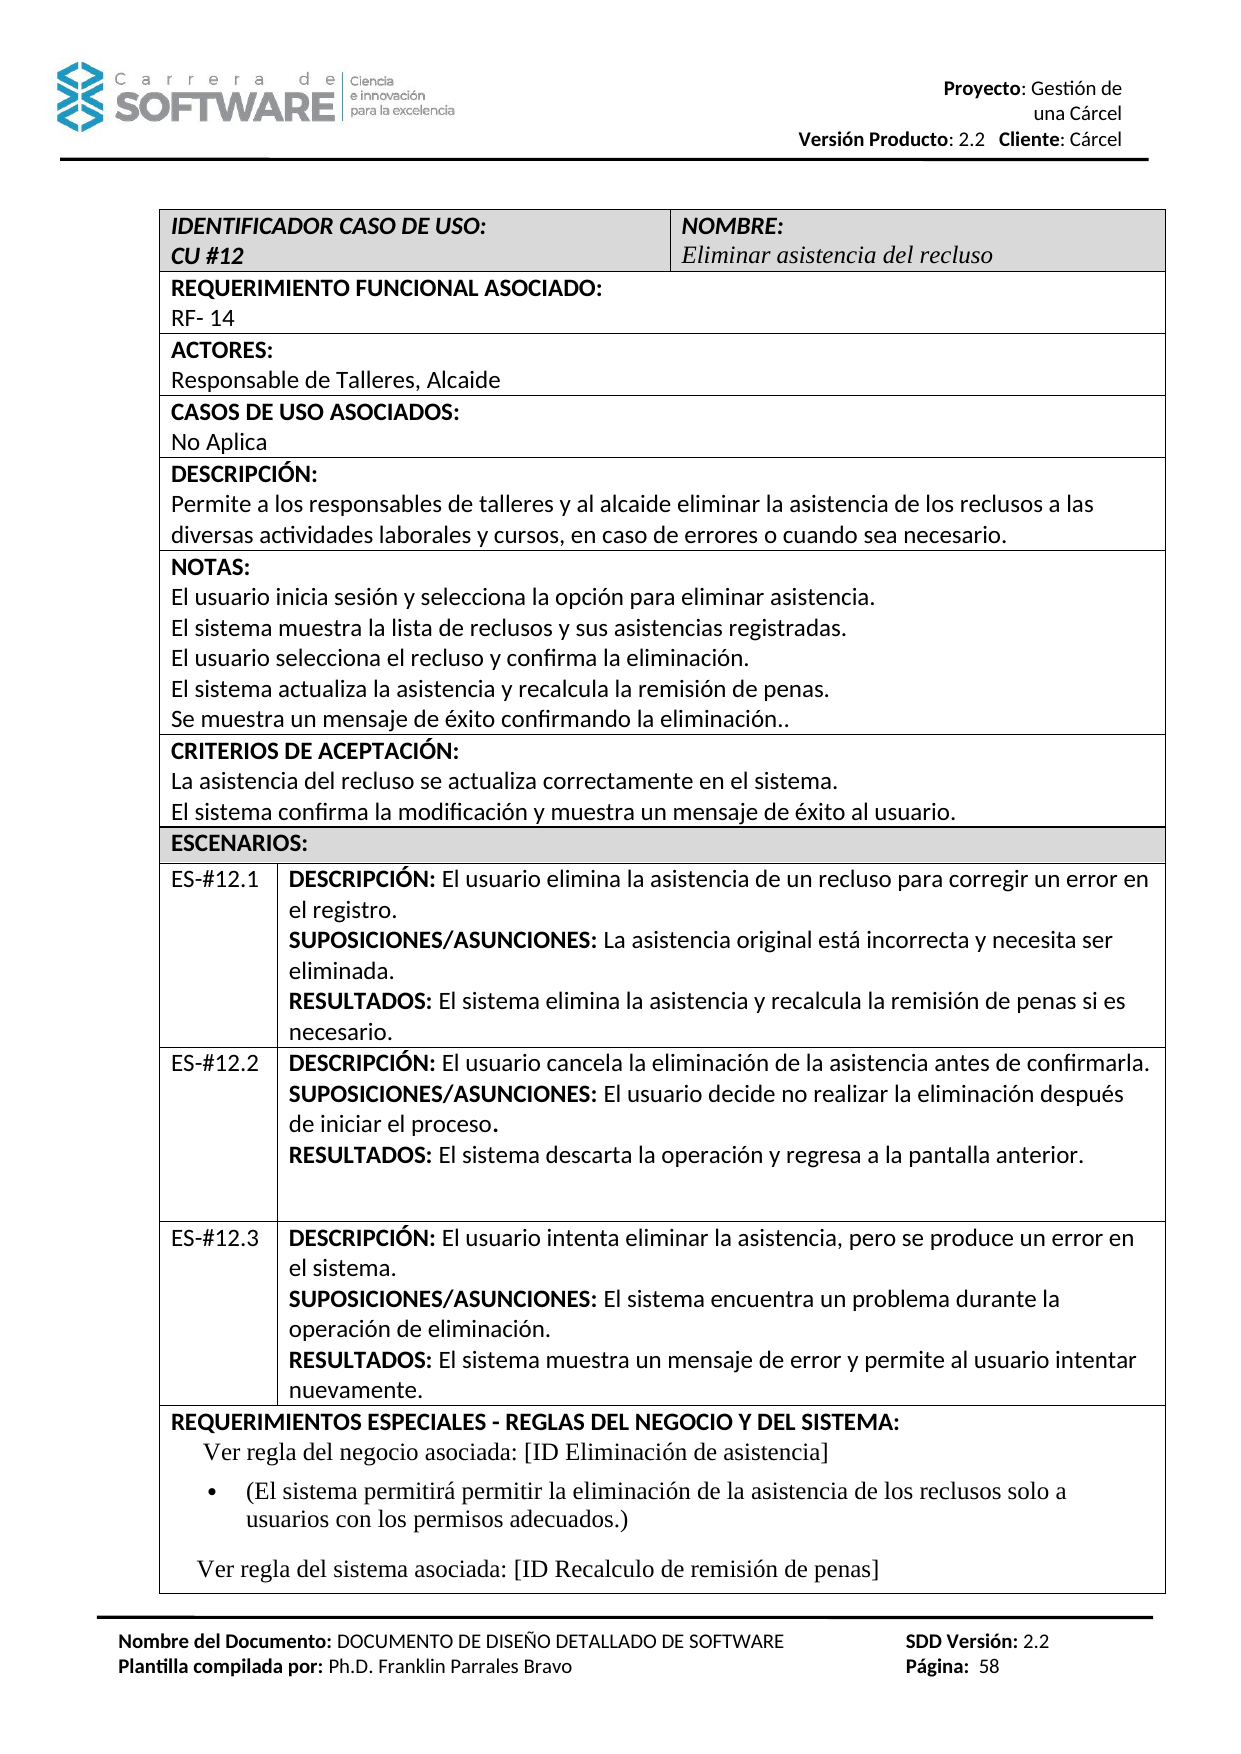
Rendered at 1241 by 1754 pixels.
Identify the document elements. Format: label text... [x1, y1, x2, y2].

table_cell DESCRIPCIÓN: El usuario elimina la asistencia de un recluso para corregir un error en el registro. SUPOSICIONES/ASUNCIONES: La asistencia original está incorrecta y necesita ser eliminada. RESULTADOS: El sistema elimina la asistencia y recalcula la remisión de penas si es necesario. [278, 864, 1165, 1047]
table_cell ESCENARIOS: [160, 828, 1165, 862]
table_cell DESCRIPCIÓN: El usuario cancela la eliminación de la asistencia antes de confirmarla. SUPOSICIONES/ASUNCIONES: El usuario decide no realizar la eliminación después de iniciar el proceso. RESULTADOS: El sistema descarta la operación y regresa a la pantalla anterior. [278, 1048, 1165, 1221]
table_cell ES-#12.2 [160, 1048, 277, 1221]
table_cell NOTAS: El usuario inicia sesión y selecciona la opción para eliminar asistencia. El sistema muestra la lista de reclusos y sus asistencias registradas. El usuario selecciona el recluso y confirma la eliminación. El sistema actualiza la asistencia y recalcula la remisión de penas. Se muestra un mensaje de éxito confirmando la eliminación.. [160, 551, 1165, 734]
table_cell ACTORES: Responsable de Talleres, Alcaide [160, 334, 1165, 395]
table_cell ES-#12.1 [160, 864, 277, 1047]
table_cell DESCRIPCIÓN: Permite a los responsables de talleres y al alcaide eliminar la asistencia de los reclusos a las diversas actividades laborales y cursos, en caso de errores o cuando sea necesario. [160, 458, 1165, 550]
table_cell CASOS DE USO ASOCIADOS: No Aplica [160, 396, 1165, 457]
picture [46, 46, 461, 154]
table_cell CRITERIOS DE ACEPTACIÓN: La asistencia del recluso se actualiza correctamente en el sistema. El sistema confirma la modificación y muestra un mensaje de éxito al usuario. [160, 735, 1165, 826]
table_cell REQUERIMIENTO FUNCIONAL ASOCIADO: RF- 14 [160, 272, 1165, 333]
table_header NOMBRE: Eliminar asistencia del recluso [671, 210, 1165, 271]
table_cell DESCRIPCIÓN: El usuario intenta eliminar la asistencia, pero se produce un error en el sistema. SUPOSICIONES/ASUNCIONES: El sistema encuentra un problema durante la operación de eliminación. RESULTADOS: El sistema muestra un mensaje de error y permite al usuario intentar nuevamente. [278, 1222, 1165, 1405]
table_header IDENTIFICADOR CASO DE USO: CU #12 [160, 210, 670, 271]
table_cell ES-#12.3 [160, 1222, 277, 1405]
